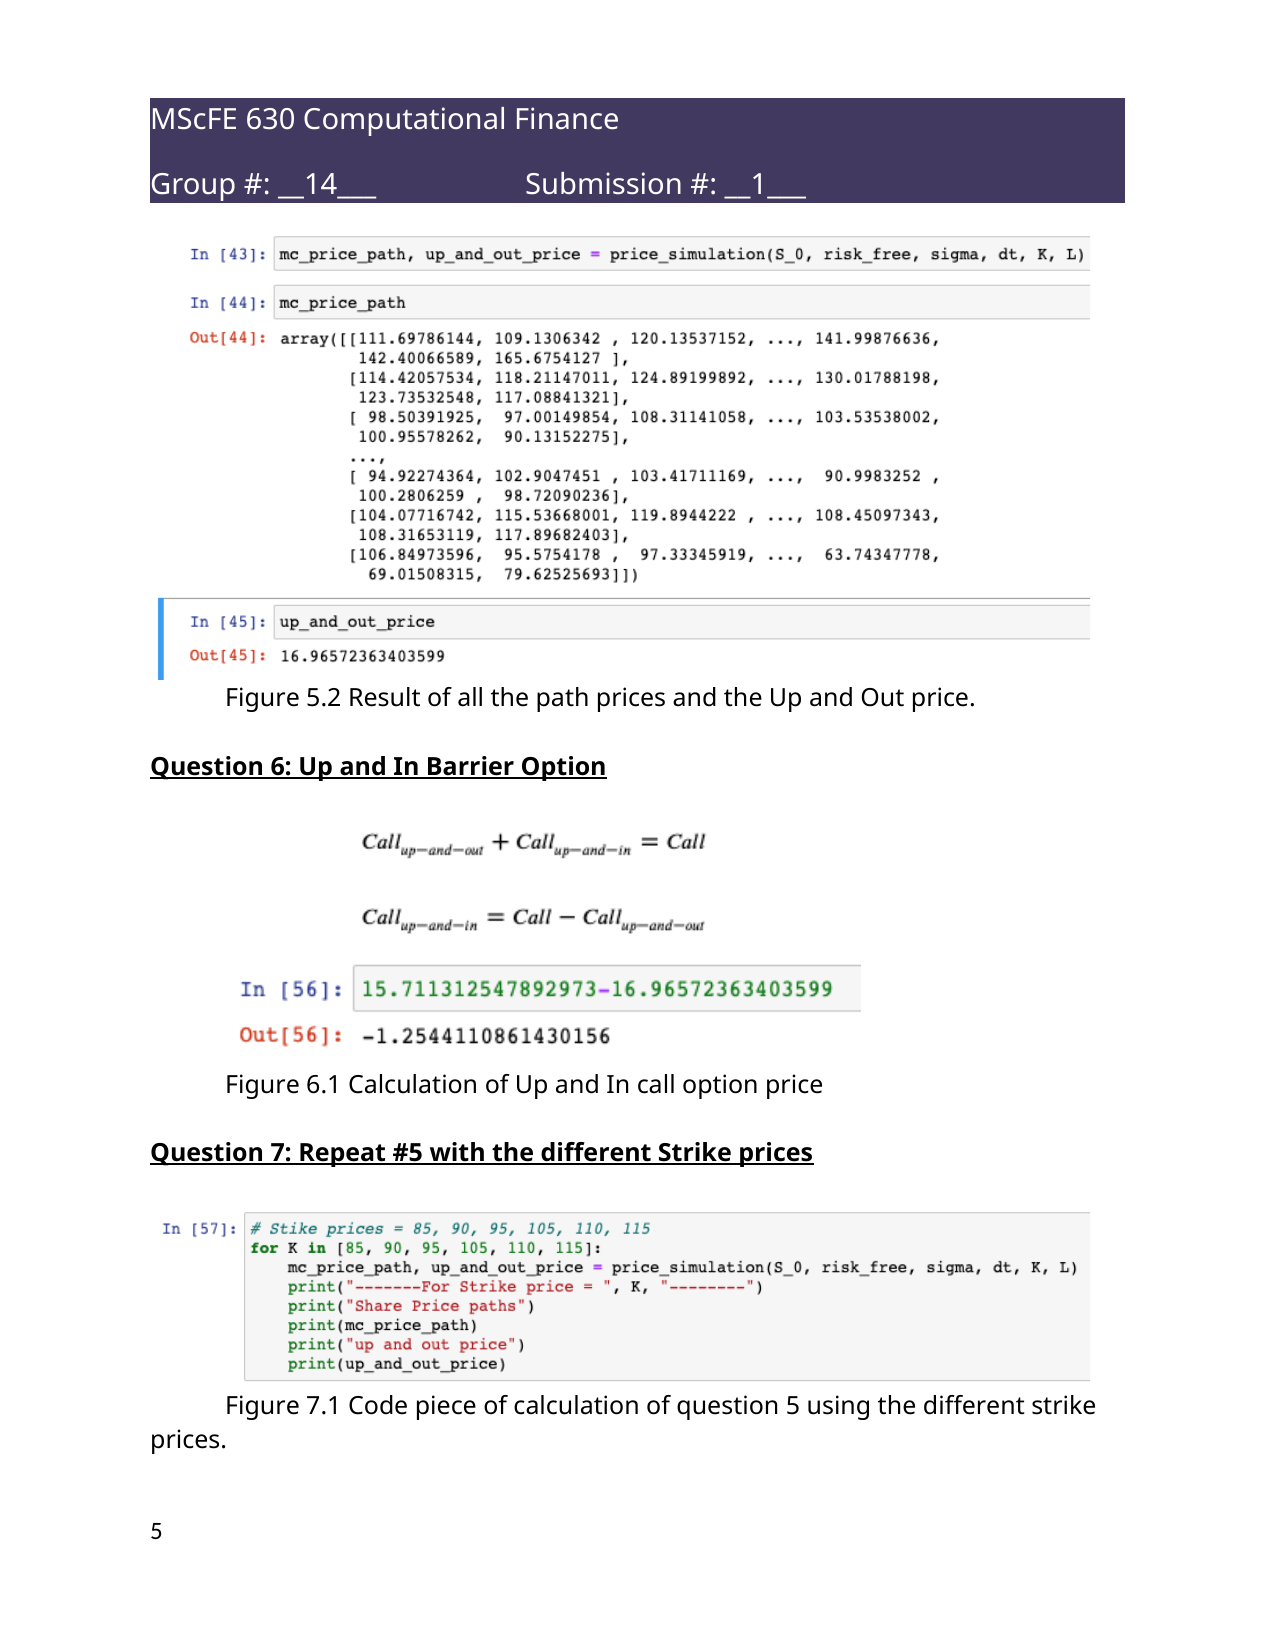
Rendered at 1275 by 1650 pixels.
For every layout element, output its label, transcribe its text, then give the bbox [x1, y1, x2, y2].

text Question 7: Repeat #5 with the different Strike prices [150, 1134, 1125, 1168]
text Figure 7.1 Code piece of calculation of question 5 using the different strike prices. [150, 1388, 1125, 1456]
picture [150, 1202, 1091, 1388]
picture [150, 227, 1091, 680]
text Figure 5.2 Result of all the path prices and the Up and Out price. [150, 680, 1125, 714]
text Question 6: Up and In Barrier Option [150, 748, 1125, 782]
picture [225, 816, 861, 1067]
text Figure 6.1 Calculation of Up and In call option price [150, 1066, 1125, 1100]
